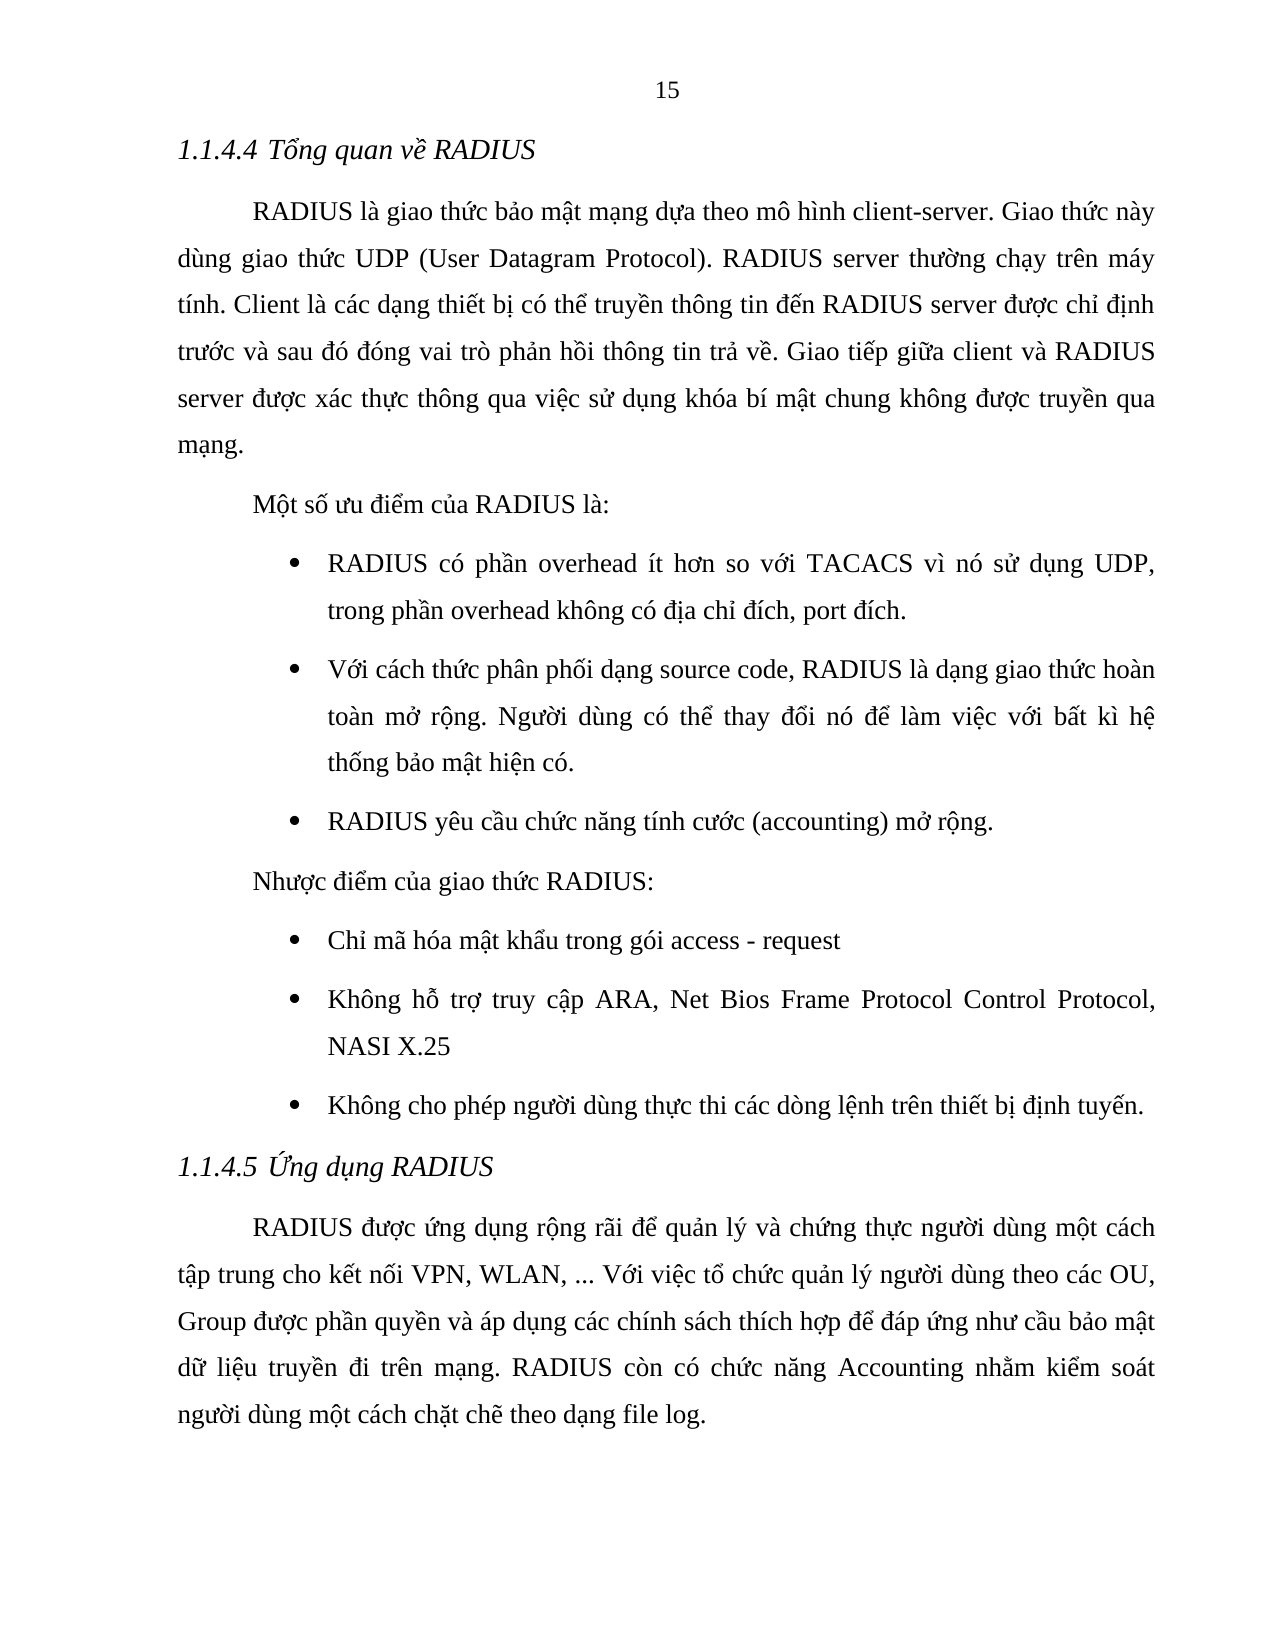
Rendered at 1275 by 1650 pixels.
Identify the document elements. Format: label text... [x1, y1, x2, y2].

list Không cho phép người dùng thực thi các dòng lệnh trên thiết bị định tuyến. [290, 1089, 1157, 1121]
text Nhược điểm của giao thức RADIUS: [177, 865, 1157, 896]
list Chỉ mã hóa mật khẩu trong gói access - request [290, 924, 1157, 955]
subtitle Ứng dụng RADIUS [177, 1149, 1157, 1182]
subtitle Tổng quan về RADIUS [177, 132, 1157, 166]
text Một số ưu điểm của RADIUS là: [177, 488, 1157, 519]
list RADIUS có phần overhead ít hơn so với TACACS vì nó sử dụng UDP, trong phần overhead không có địa chỉ đích, port đích. [290, 547, 1157, 625]
list Không hỗ trợ truy cập ARA, Net Bios Frame Protocol Control Protocol, NASI X.25 [290, 983, 1157, 1061]
list RADIUS yêu cầu chức năng tính cước (accounting) mở rộng. [290, 806, 1157, 837]
text RADIUS được ứng dụng rộng rãi để quản lý và chứng thực người dùng một cách tập trung cho kết nối VPN, WLAN, ... Với việc tổ chức quản lý người dùng theo các OU, Group được phần quyền và áp dụng các chính sách thích hợp để đáp ứng như cầu bảo mật dữ liệu truyền đi trên mạng. RADIUS còn có chức năng Accounting nhằm kiểm soát người dùng một cách chặt chẽ theo dạng file log. [177, 1212, 1157, 1429]
list Với cách thức phân phối dạng source code, RADIUS là dạng giao thức hoàn toàn mở rộng. Người dùng có thể thay đổi nó để làm việc với bất kì hệ thống bảo mật hiện có. [290, 653, 1157, 777]
text RADIUS là giao thức bảo mật mạng dựa theo mô hình client-server. Giao thức này dùng giao thức UDP (User Datagram Protocol). RADIUS server thường chạy trên máy tính. Client là các dạng thiết bị có thể truyền thông tin đến RADIUS server được chỉ định trước và sau đó đóng vai trò phản hồi thông tin trả về. Giao tiếp giữa client và RADIUS server được xác thực thông qua việc sử dụng khóa bí mật chung không được truyền qua mạng. [177, 195, 1157, 460]
